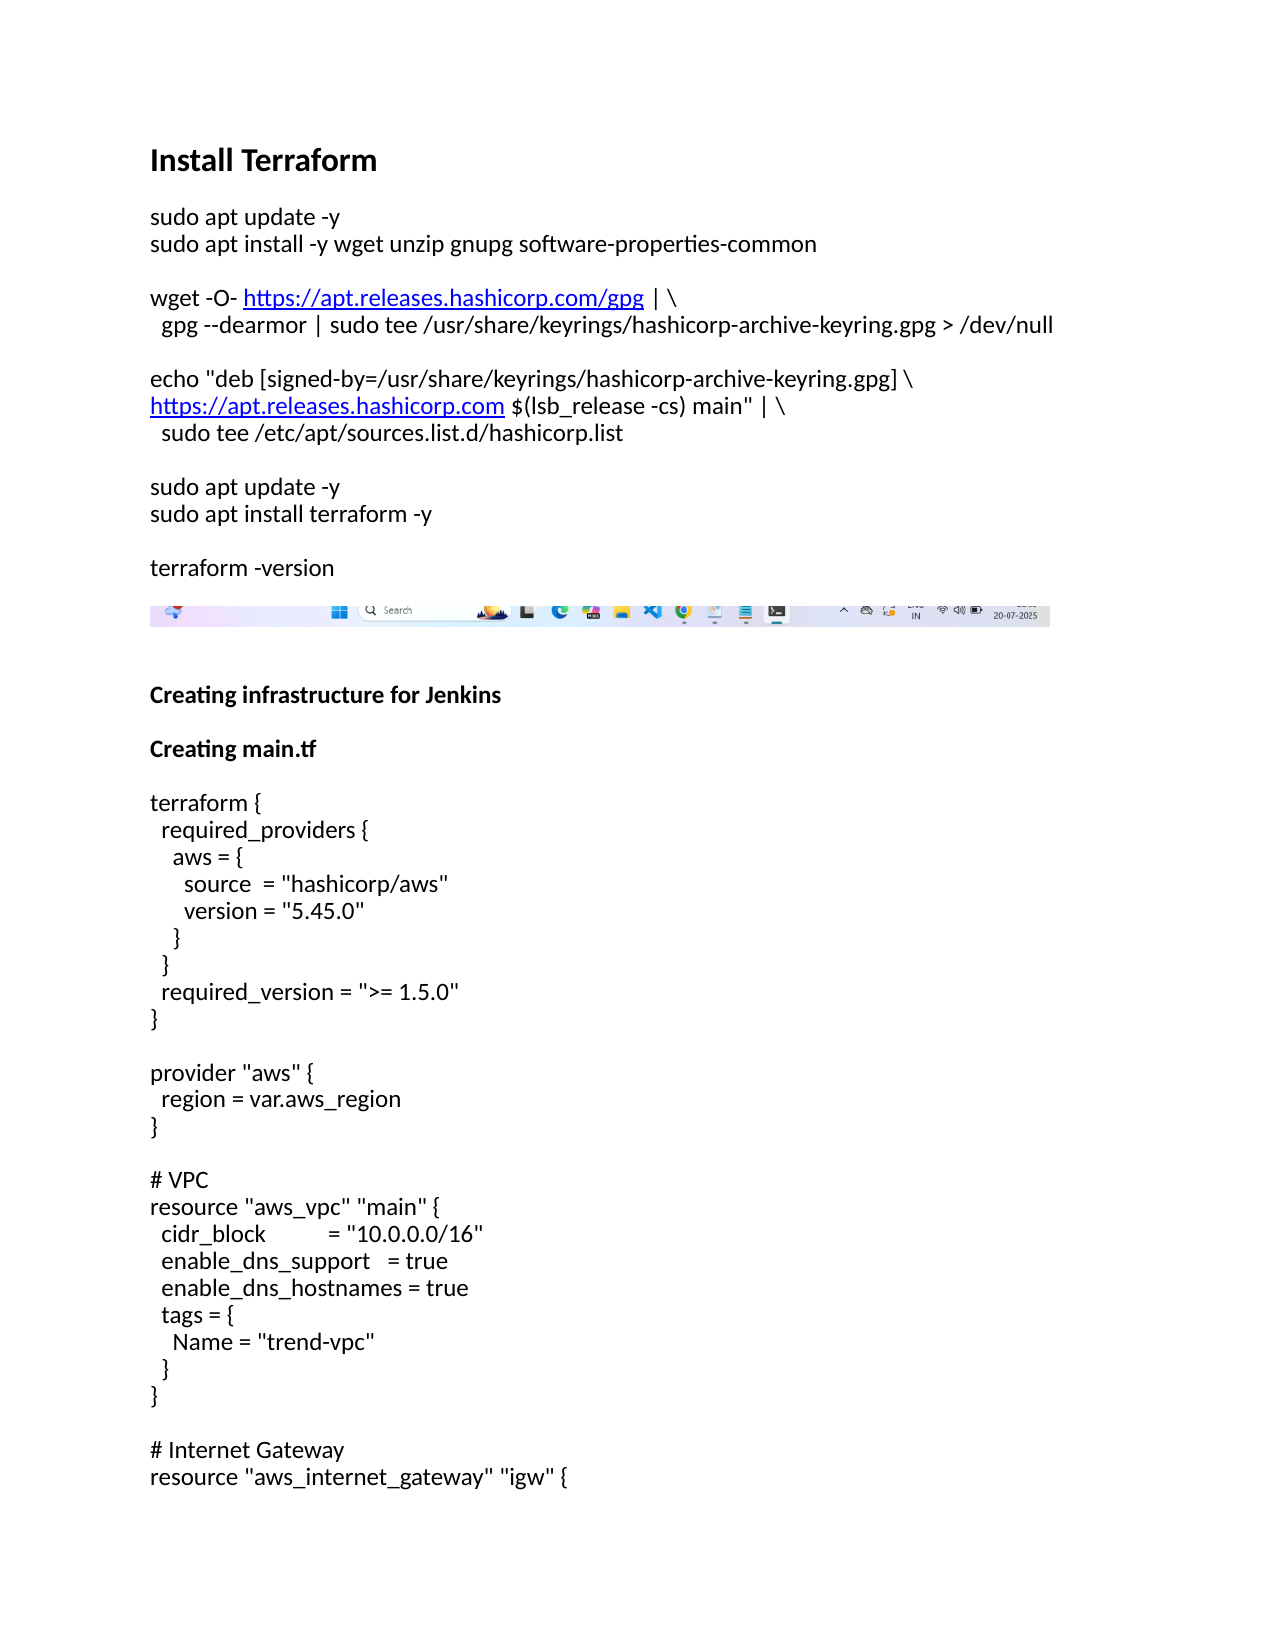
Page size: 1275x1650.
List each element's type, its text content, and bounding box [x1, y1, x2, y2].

text resource "aws_vpc" "main" { [150, 1194, 1125, 1221]
text sudo apt install -y wget unzip gnupg software-properties-common [150, 231, 1125, 258]
text Name = "trend-vpc" [150, 1329, 1125, 1356]
text sudo apt update -y [150, 474, 1125, 501]
text tags = { [150, 1302, 1125, 1329]
text aws = { [150, 843, 1125, 871]
text resource "aws_internet_gateway" "igw" { [150, 1464, 1125, 1491]
text terraform -version [150, 555, 1125, 582]
text echo "deb [signed-by=/usr/share/keyrings/hashicorp-archive-keyring.gpg] \ [150, 366, 1125, 393]
text region = var.aws_region [150, 1086, 1125, 1113]
text required_version = ">= 1.5.0" [150, 978, 1125, 1005]
text enable_dns_hostnames = true [150, 1275, 1125, 1302]
text } [150, 1005, 1125, 1032]
text source = "hashicorp/aws" [150, 871, 1125, 897]
text Creating infrastructure for Jenkins [150, 682, 1125, 709]
text gpg --dearmor | sudo tee /usr/share/keyrings/hashicorp-archive-keyring.gpg > /dev/null [150, 312, 1125, 339]
text wget -O- https://apt.releases.hashicorp.com/gpg | \ [150, 285, 1125, 312]
text # VPC [150, 1167, 1125, 1194]
text } [150, 1113, 1125, 1140]
text terraform { [150, 789, 1125, 817]
text version = "5.45.0" [150, 897, 1125, 924]
text https://apt.releases.hashicorp.com $(lsb_release -cs) main" | \ [150, 393, 1125, 420]
text cidr_block = "10.0.0.0/16" [150, 1221, 1125, 1248]
text Creating main.tf [150, 736, 1125, 763]
text required_providers { [150, 817, 1125, 843]
text sudo tee /etc/apt/sources.list.d/hashicorp.list [150, 420, 1125, 447]
text # Internet Gateway [150, 1437, 1125, 1464]
text } [150, 924, 1125, 951]
text sudo apt update -y [150, 204, 1125, 231]
text sudo apt install terraform -y [150, 501, 1125, 528]
text provider "aws" { [150, 1059, 1125, 1086]
text } [150, 951, 1125, 978]
text } [150, 1383, 1125, 1410]
text Install Terraform [150, 150, 1125, 177]
text enable_dns_support = true [150, 1248, 1125, 1275]
text } [150, 1356, 1125, 1383]
